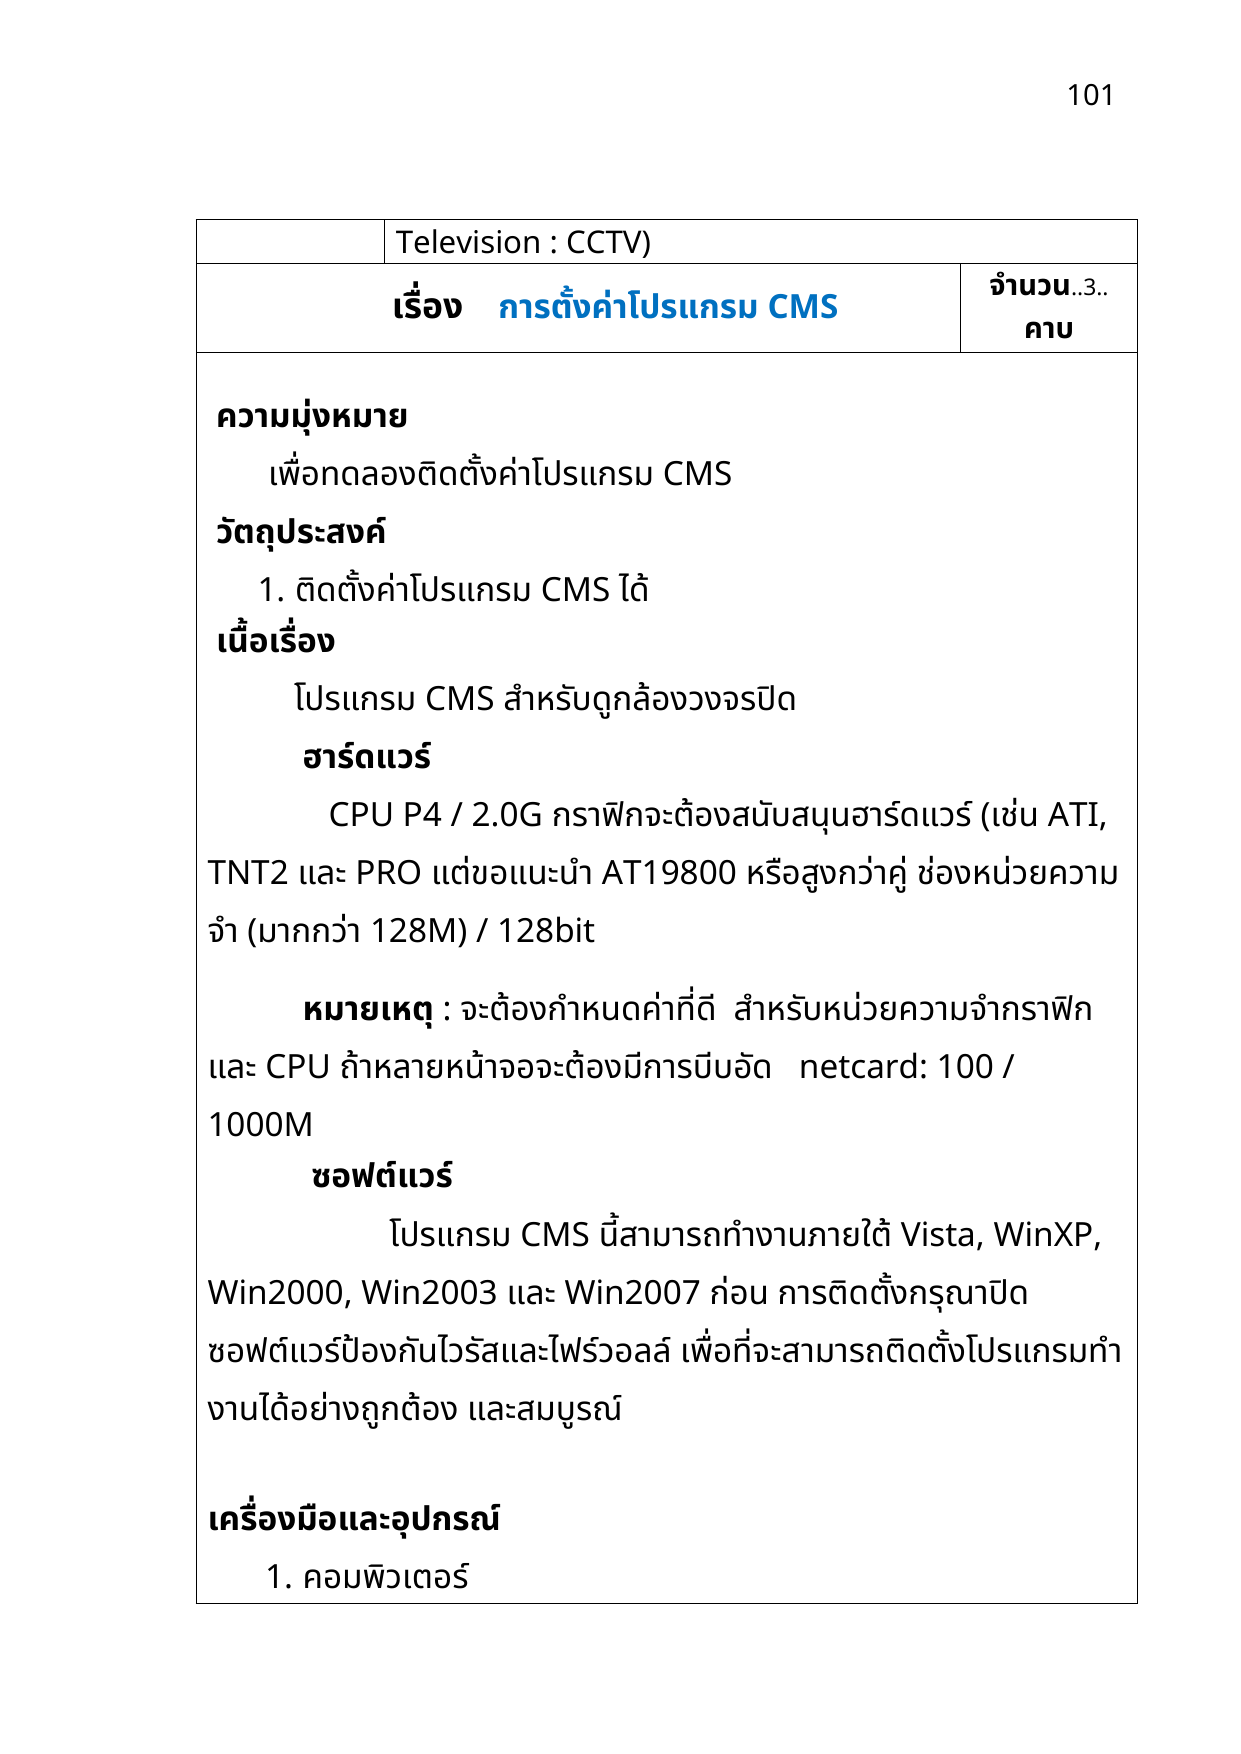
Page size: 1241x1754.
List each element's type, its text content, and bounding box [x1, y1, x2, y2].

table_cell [385, 220, 1137, 263]
table_cell เรื่อง การตั้งค่าโปรแกรม CMS [197, 264, 960, 352]
table_cell จำนวน..3.. คาบ [961, 264, 1137, 352]
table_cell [197, 353, 1137, 1603]
